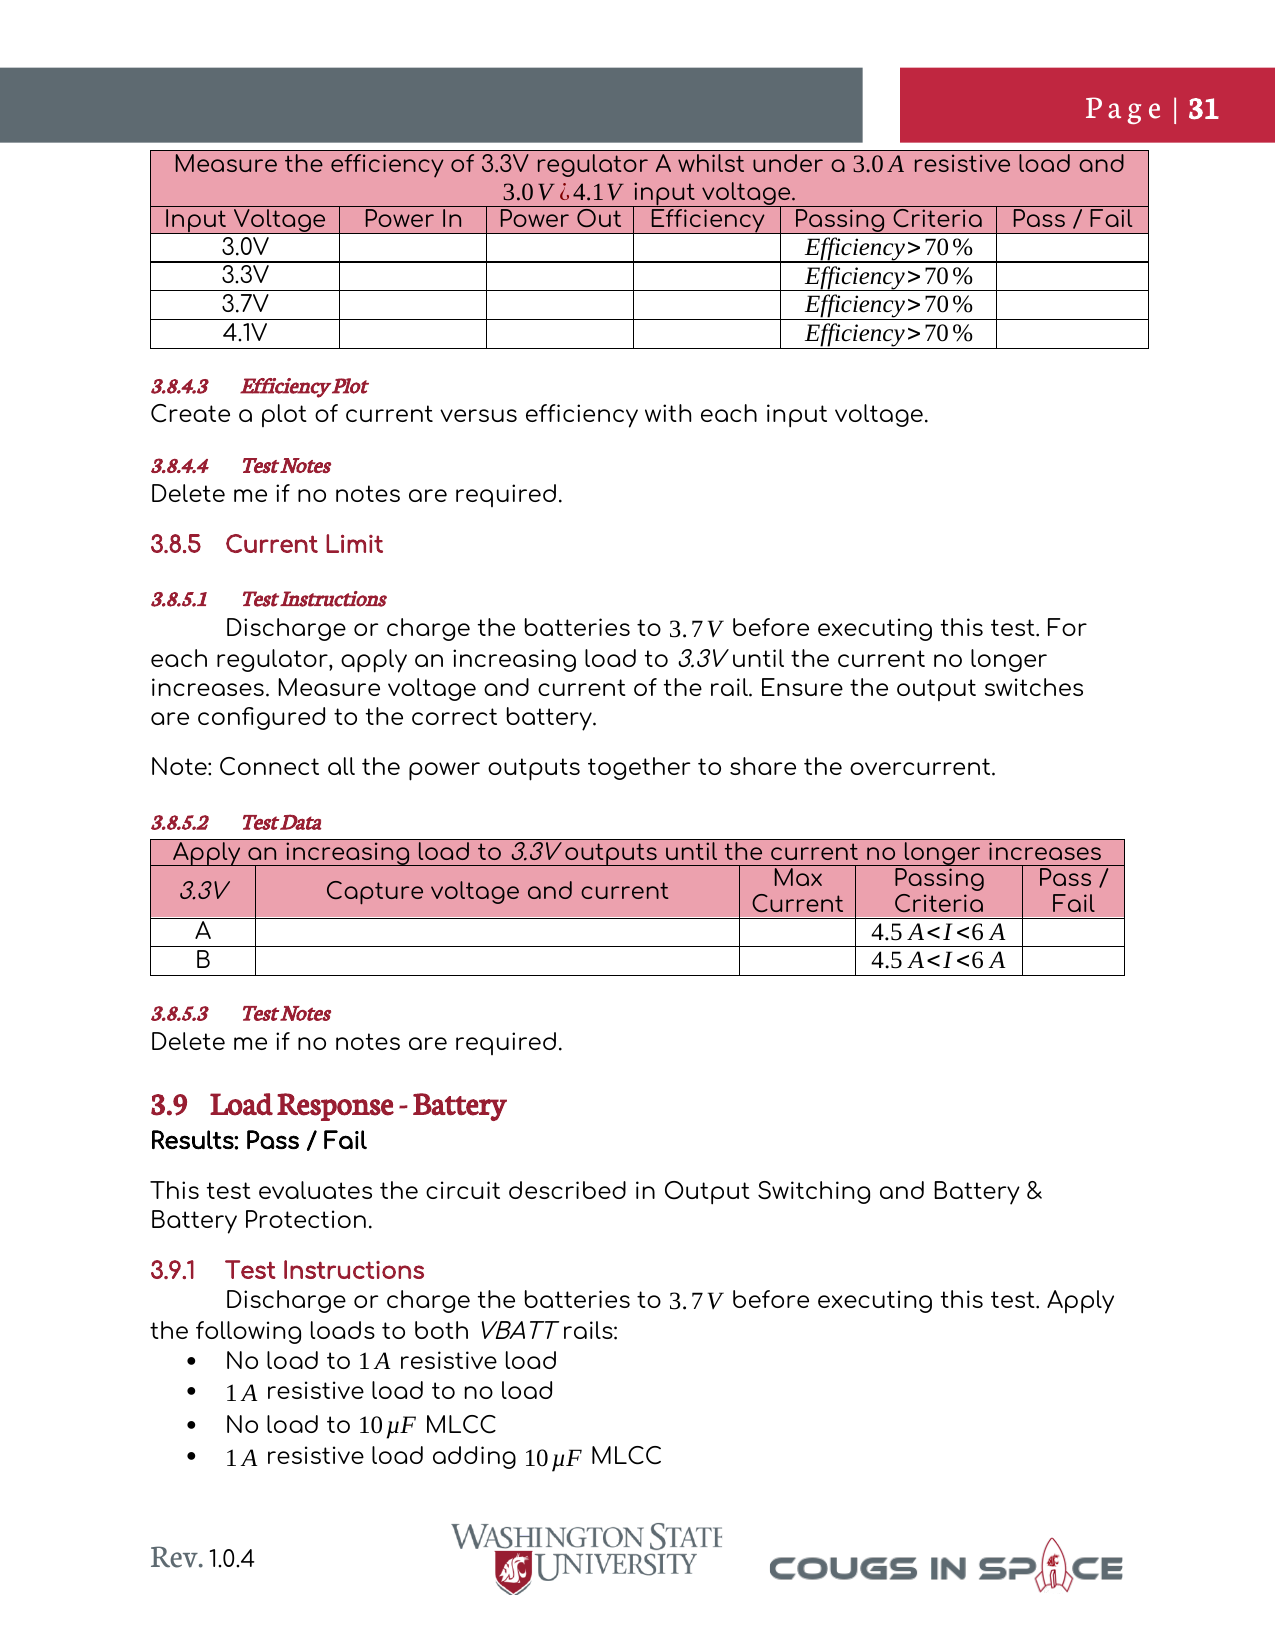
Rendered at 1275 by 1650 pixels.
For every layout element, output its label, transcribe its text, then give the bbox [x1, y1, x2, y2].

text Results: Pass / Fail [150, 1128, 1125, 1154]
subtitle Current Limit [150, 532, 1125, 558]
text Discharge or charge the batteries to before executing this test. For each regulator, apply an increasing load to 3.3V until the current no longer increases. Measure voltage and current of the rail. Ensure the output switches are configured to the correct battery. [150, 616, 1125, 731]
table_cell Power In [340, 207, 486, 233]
table_cell [634, 291, 780, 319]
table_cell [1023, 919, 1124, 946]
table_cell [740, 919, 855, 946]
table_cell [997, 291, 1148, 319]
table_cell Power Out [487, 207, 633, 233]
list resistive load adding MLCC [187, 1443, 1125, 1473]
table_cell Capture voltage and current [256, 866, 739, 917]
table_cell Efficiency [634, 207, 780, 233]
table_cell [487, 263, 633, 290]
table_cell [487, 291, 633, 319]
picture [450, 1522, 723, 1595]
table_cell Max Current [740, 866, 855, 917]
picture [769, 1537, 1123, 1594]
table_cell 3.3V [151, 866, 255, 917]
table_cell [487, 320, 633, 347]
list resistive load to no load [187, 1379, 1125, 1408]
table_cell 4.1V [151, 320, 339, 347]
table_cell [997, 263, 1148, 290]
table_cell [781, 320, 996, 347]
table_header Apply an increasing load to 3.3V outputs until the current no longer increases [151, 840, 1124, 865]
table_cell [340, 291, 486, 319]
list No load to MLCC [187, 1412, 1125, 1439]
table_cell [781, 234, 996, 261]
text Delete me if no notes are required. [150, 1030, 1125, 1055]
table_cell Input Voltage [151, 207, 339, 233]
table_cell Pass / Fail [997, 207, 1148, 233]
subtitle Test Notes [150, 997, 1125, 1026]
table_cell [634, 234, 780, 261]
subtitle Load Response - Battery [150, 1080, 1125, 1122]
table_cell Passing Criteria [781, 207, 996, 233]
table_cell [1023, 947, 1124, 975]
text This test evaluates the circuit described in Output Switching and Battery & Battery Protection. [150, 1179, 1125, 1234]
table_cell [256, 947, 739, 975]
table_cell [256, 919, 739, 946]
text Discharge or charge the batteries to before executing this test. Apply the following loads to both VBATT rails: [150, 1288, 1125, 1344]
table_cell [340, 263, 486, 290]
table_cell [781, 291, 996, 319]
table_cell [740, 947, 855, 975]
table_cell A [151, 919, 255, 946]
table_cell Pass / Fail [1023, 866, 1124, 917]
table_cell [997, 320, 1148, 347]
table_cell B [151, 947, 255, 975]
table_cell 3.0V [151, 234, 339, 261]
list No load to resistive load [187, 1348, 1125, 1376]
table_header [151, 151, 1148, 206]
subtitle Test Notes [150, 449, 1125, 478]
text Create a plot of current versus efficiency with each input voltage. [150, 402, 1125, 428]
table_cell Passing Criteria [856, 866, 1022, 917]
table_cell [340, 320, 486, 347]
subtitle Test Data [150, 806, 1125, 834]
text Note: Connect all the power outputs together to share the overcurrent. [150, 756, 1125, 781]
table_cell 3.3V [151, 263, 339, 290]
table_cell 3.7V [151, 291, 339, 319]
subtitle Test Instructions [150, 582, 1125, 611]
table_cell [634, 263, 780, 290]
table_cell [856, 947, 1022, 975]
table_cell [997, 234, 1148, 261]
text Delete me if no notes are required. [150, 482, 1125, 508]
table_cell [856, 919, 1022, 946]
subtitle Efficiency Plot [150, 369, 1125, 398]
table_cell [487, 234, 633, 261]
table_cell [340, 234, 486, 261]
subtitle Test Instructions [150, 1258, 1125, 1284]
table_cell [634, 320, 780, 347]
table_cell [781, 263, 996, 290]
